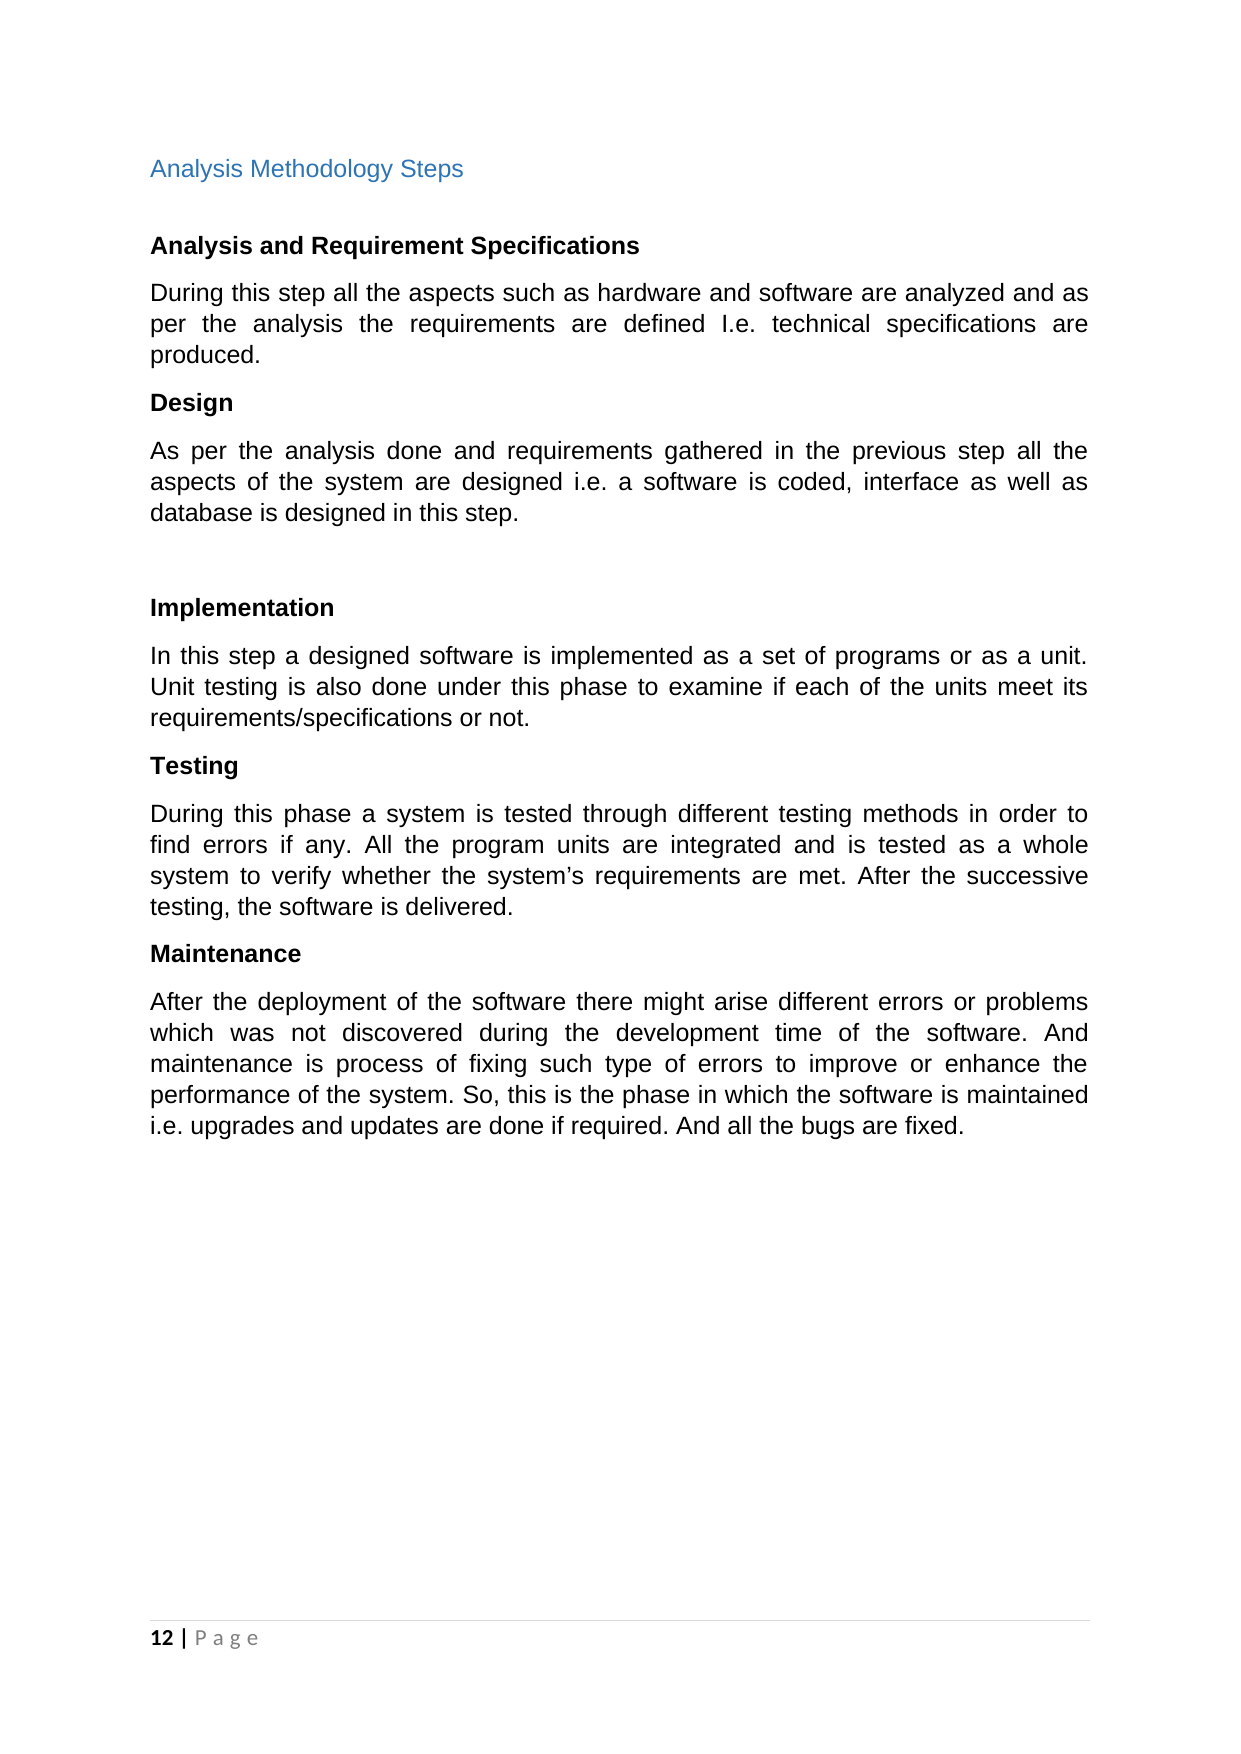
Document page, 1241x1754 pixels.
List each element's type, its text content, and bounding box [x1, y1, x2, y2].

text Testing [150, 751, 1090, 779]
text During this phase a system is tested through different testing methods in order to find errors if any. All the program units are integrated and is tested as a whole system to verify whether the system’s requirements are met. After the successive testing, the software is delivered. [150, 798, 1090, 920]
subtitle Analysis Methodology Steps [150, 154, 1090, 183]
text In this step a designed software is implemented as a set of programs or as a unit. Unit testing is also done under this phase to examine if each of the units meet its requirements/specifications or not. [150, 641, 1090, 732]
text After the deployment of the software there might arise different errors or problems which was not discovered during the development time of the software. And maintenance is process of fixing such type of errors to improve or enhance the performance of the system. So, this is the phase in which the software is maintained i.e. upgrades and updates are done if required. And all the bugs are fixed. [150, 987, 1090, 1140]
text As per the analysis done and requirements gathered in the previous step all the aspects of the system are designed i.e. a software is coded, interface as well as database is designed in this step. [150, 436, 1090, 527]
text Analysis and Requirement Specifications [150, 231, 1090, 259]
text Implementation [150, 593, 1090, 622]
text Design [150, 388, 1090, 417]
text Maintenance [150, 939, 1090, 968]
text During this step all the aspects such as hardware and software are analyzed and as per the analysis the requirements are defined I.e. technical specifications are produced. [150, 278, 1090, 369]
